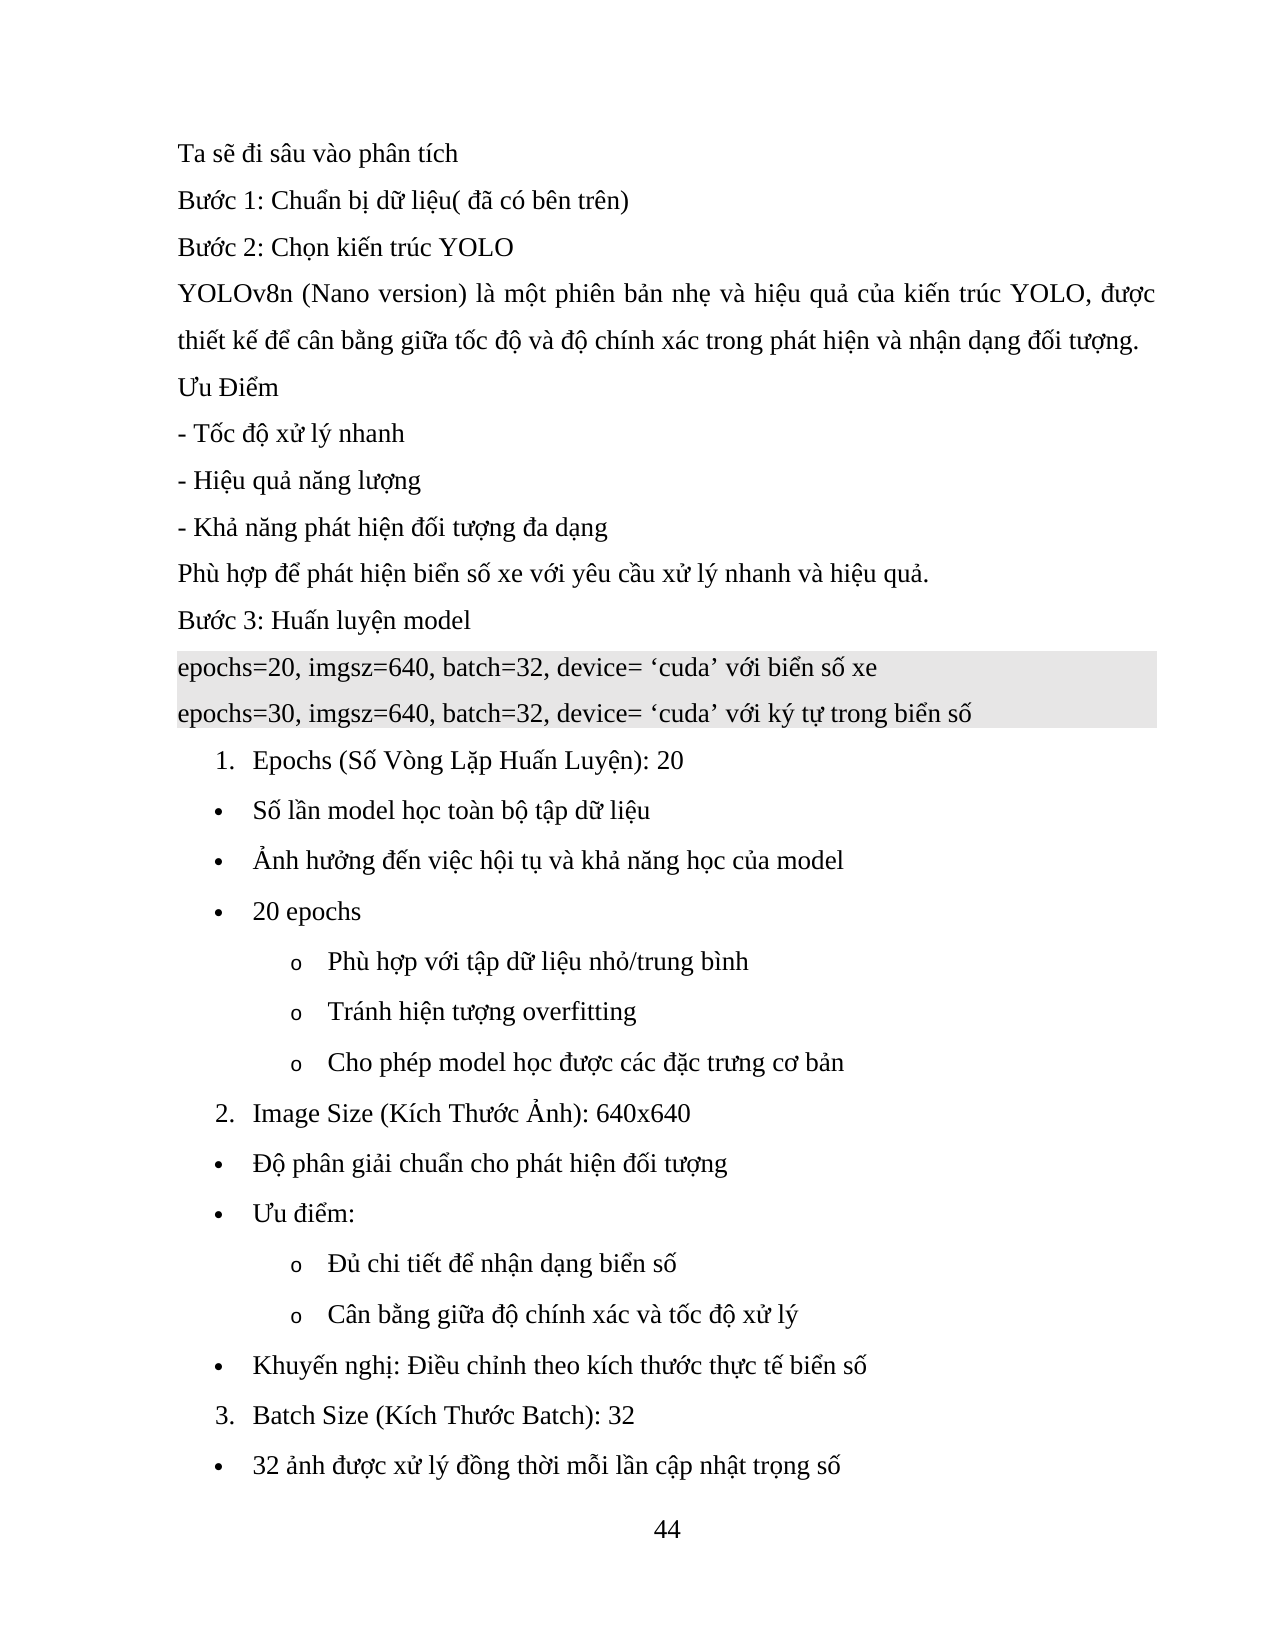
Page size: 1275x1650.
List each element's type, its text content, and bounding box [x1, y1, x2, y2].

list Tránh hiện tượng overfitting [290, 996, 1157, 1027]
text Ta sẽ đi sâu vào phân tích [177, 137, 1157, 168]
list Ưu điểm: [215, 1197, 1157, 1228]
list Batch Size (Kích Thước Batch): 32 [215, 1399, 1157, 1430]
text - Tốc độ xử lý nhanh [177, 417, 1157, 448]
text epochs=20, imgsz=640, batch=32, device= ‘cuda’ với biển số xe [177, 651, 1157, 682]
text Bước 1: Chuẩn bị dữ liệu( đã có bên trên) [177, 184, 1157, 215]
list Ảnh hưởng đến việc hội tụ và khả năng học của model [215, 844, 1157, 876]
list Image Size (Kích Thước Ảnh): 640x640 [215, 1097, 1157, 1128]
list Độ phân giải chuẩn cho phát hiện đối tượng [215, 1147, 1157, 1178]
text - Hiệu quả năng lượng [177, 464, 1157, 495]
list Cho phép model học được các đặc trưng cơ bản [290, 1046, 1157, 1078]
text Bước 3: Huấn luyện model [177, 604, 1157, 635]
text YOLOv8n (Nano version) là một phiên bản nhẹ và hiệu quả của kiến trúc YOLO, được thiết kế để cân bằng giữa tốc độ và độ chính xác trong phát hiện và nhận dạng đối tượng. [177, 277, 1157, 355]
list Cân bằng giữa độ chính xác và tốc độ xử lý [290, 1298, 1157, 1330]
list 20 epochs [215, 894, 1157, 926]
list Epochs (Số Vòng Lặp Huấn Luyện): 20 [215, 744, 1157, 775]
list Phù hợp với tập dữ liệu nhỏ/trung bình [290, 945, 1157, 976]
list Đủ chi tiết để nhận dạng biển số [290, 1248, 1157, 1279]
list Khuyến nghị: Điều chỉnh theo kích thước thực tế biển số [215, 1349, 1157, 1380]
text Ưu Điểm [177, 371, 1157, 402]
text epochs=30, imgsz=640, batch=32, device= ‘cuda’ với ký tự trong biển số [177, 697, 1157, 728]
text - Khả năng phát hiện đối tượng đa dạng [177, 511, 1157, 542]
list Số lần model học toàn bộ tập dữ liệu [215, 794, 1157, 825]
text Phù hợp để phát hiện biển số xe với yêu cầu xử lý nhanh và hiệu quả. [177, 557, 1157, 588]
list 32 ảnh được xử lý đồng thời mỗi lần cập nhật trọng số [215, 1449, 1157, 1481]
text Bước 2: Chọn kiến trúc YOLO [177, 231, 1157, 262]
